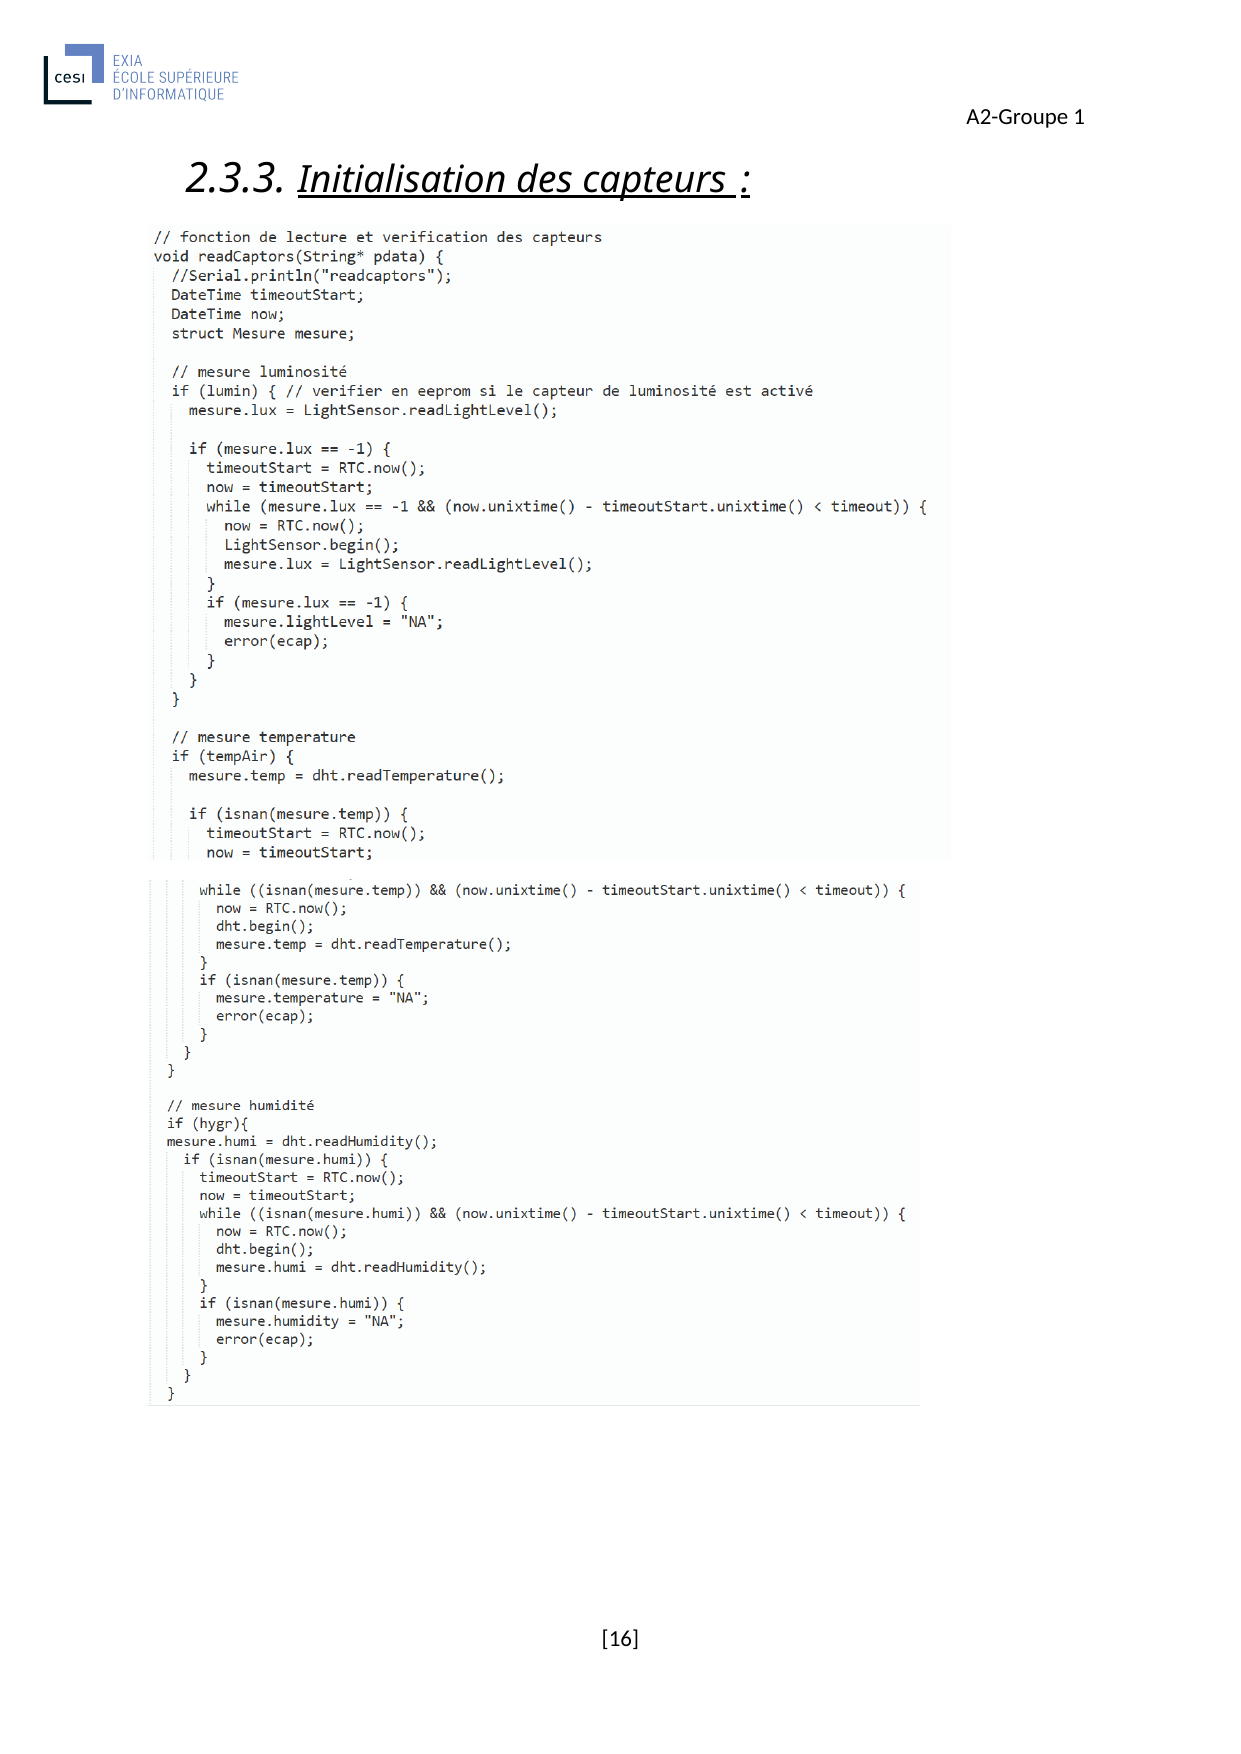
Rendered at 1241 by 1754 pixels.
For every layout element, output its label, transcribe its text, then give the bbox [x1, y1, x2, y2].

picture [0, 0, 282, 148]
picture [147, 879, 920, 1406]
picture [147, 225, 952, 861]
list Initialisation des capteurs : [185, 148, 1093, 204]
